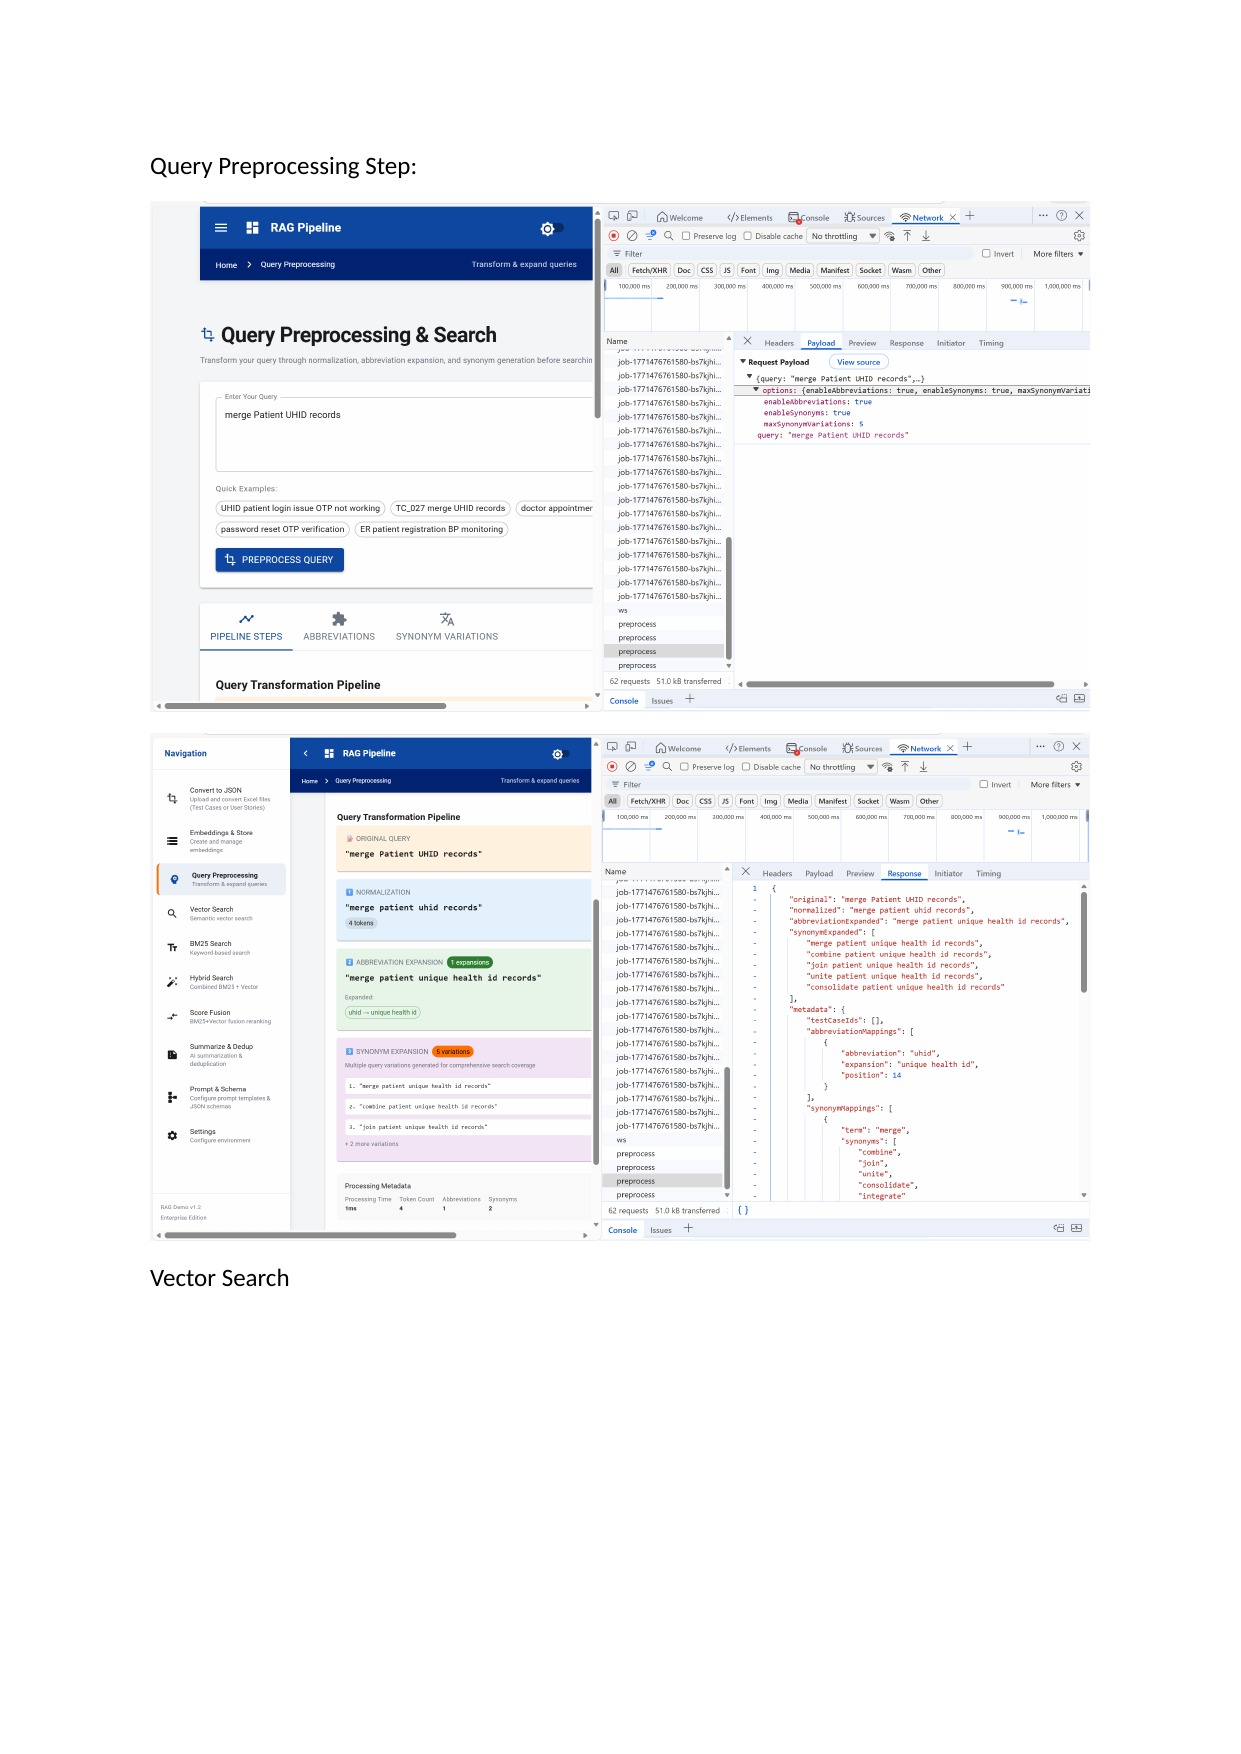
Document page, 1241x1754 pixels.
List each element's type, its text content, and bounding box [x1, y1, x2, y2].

text Vector Search [150, 1262, 1090, 1292]
picture [150, 201, 1091, 712]
picture [150, 733, 1091, 1241]
text Query Preprocessing Step: [150, 150, 1090, 181]
